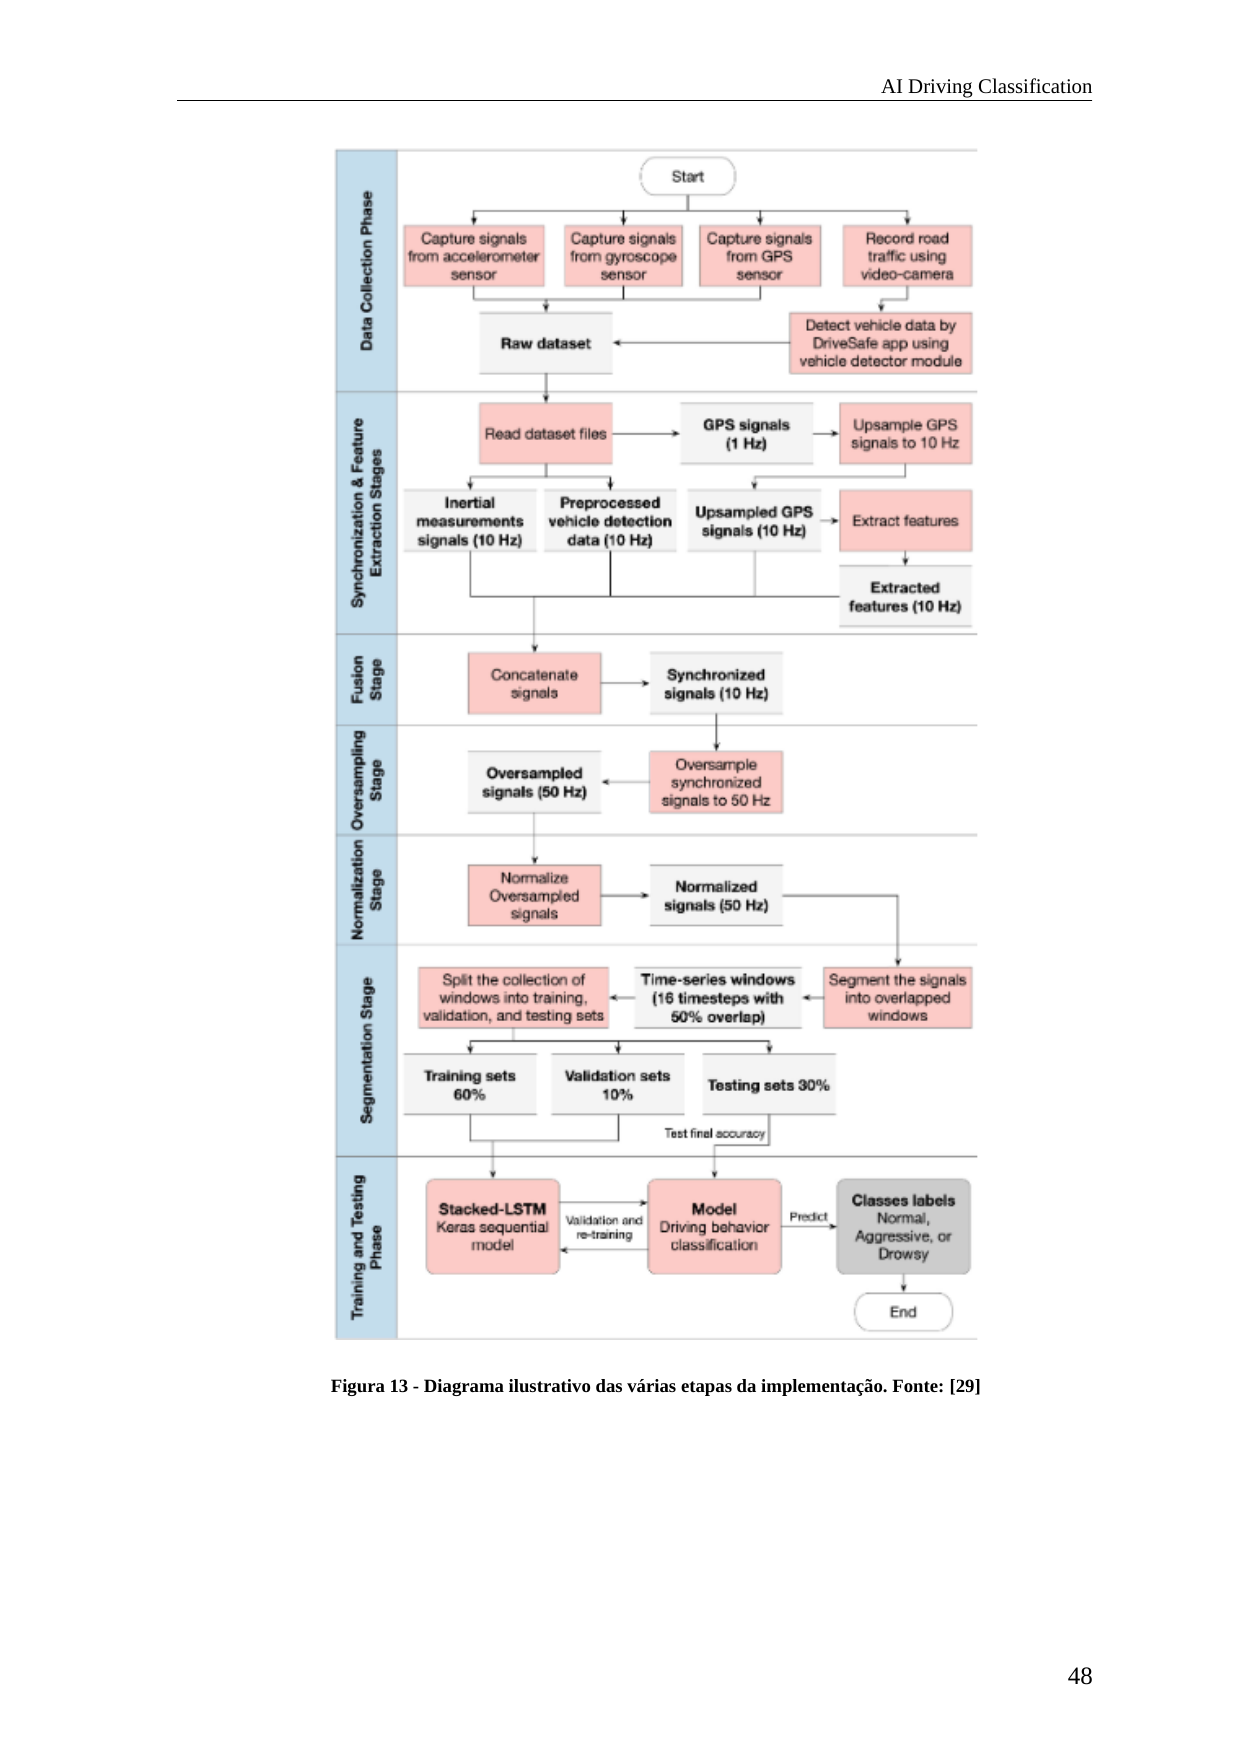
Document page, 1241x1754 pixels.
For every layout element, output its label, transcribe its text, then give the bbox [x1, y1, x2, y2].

text Figura 13 - Diagrama ilustrativo das várias etapas da implementação. Fonte: [177, 1374, 1092, 1396]
picture [333, 147, 978, 1340]
